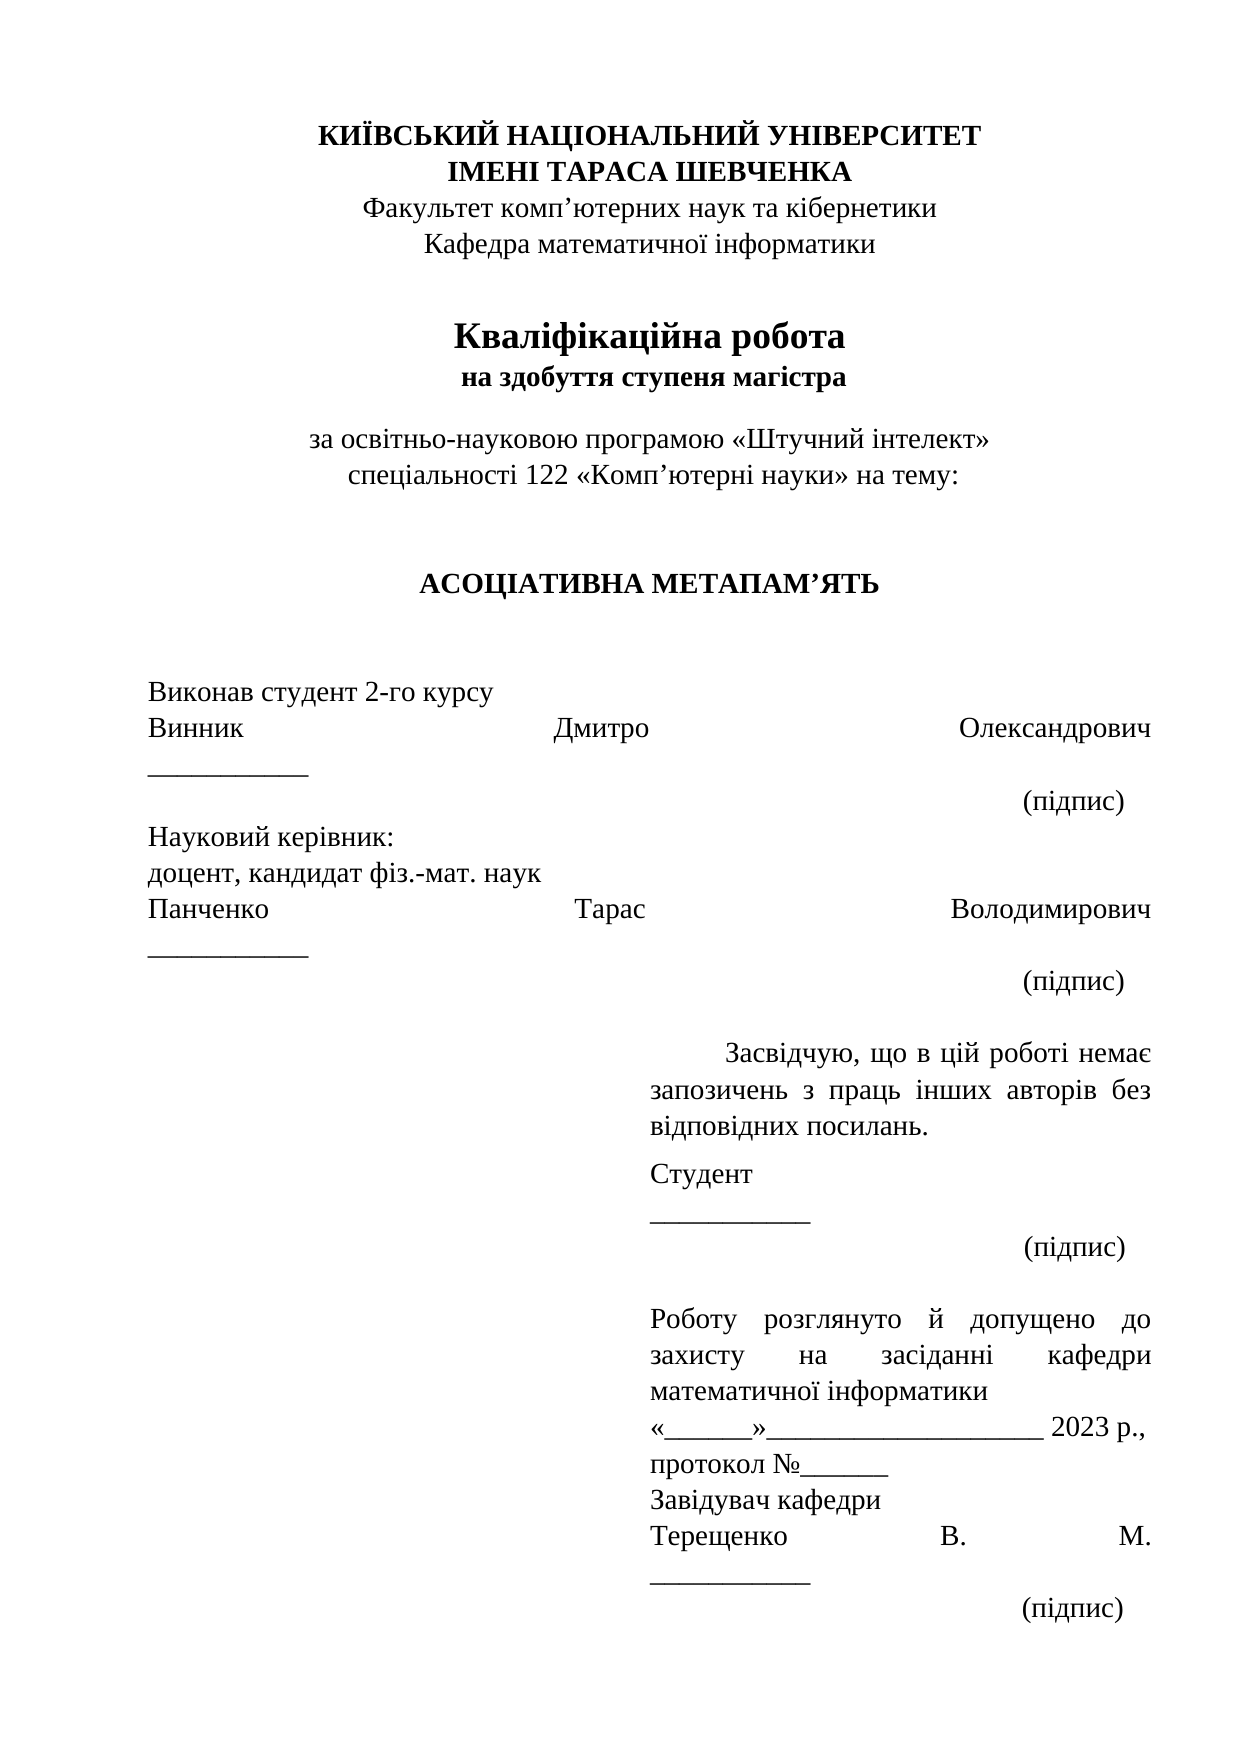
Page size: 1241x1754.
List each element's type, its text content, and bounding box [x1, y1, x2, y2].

text АСОЦІАТИВНА МЕТАПАМ’ЯТЬ [148, 566, 1152, 599]
text доцент, кандидат фіз.-мат. наук [148, 855, 1152, 888]
text КИЇВСЬКИЙ НАЦІОНАЛЬНИЙ УНІВЕРСИТЕТ [148, 118, 1152, 152]
text (підпис) [148, 783, 1152, 816]
text Засвідчую, що в цій роботі немає запозичень з праць інших авторів без відповідних посилань. [650, 1036, 1152, 1141]
text (підпис) [650, 1229, 1152, 1262]
text Кафедра математичної інформатики [148, 227, 1152, 260]
text Виконав студент 2-го курсу [148, 674, 1152, 708]
text за освітньо-науковою програмою «Штучний інтелект» [148, 421, 1152, 455]
text протокол №______ [590, 1446, 1152, 1479]
text Науковий керівник: [148, 819, 1152, 852]
text Винник Дмитро Олександрович ___________ [148, 710, 1152, 780]
text на здобуття ступеня магістра [148, 359, 1152, 393]
text спеціальності 122 «Комп’ютерні науки» на тему: [148, 457, 1152, 491]
text (підпис) [650, 1590, 1152, 1624]
text Кваліфікаційна робота [148, 313, 1152, 356]
text Завідувач кафедри [650, 1482, 1152, 1515]
text Терещенко В. М. ___________ [650, 1518, 1152, 1588]
text Факультет комп’ютерних наук та кібернетики [148, 190, 1152, 224]
text ІМЕНІ ТАРАСА ШЕВЧЕНКА [148, 154, 1152, 188]
text Студент ___________ [650, 1157, 1152, 1226]
text «______»___________________ 2023 р., [650, 1409, 1152, 1443]
text (підпис) [148, 963, 1152, 997]
text Роботу розглянуто й допущено до захисту на засіданні кафедри математичної інформатики [650, 1301, 1152, 1407]
text Панченко Тарас Володимирович ___________ [148, 891, 1152, 961]
